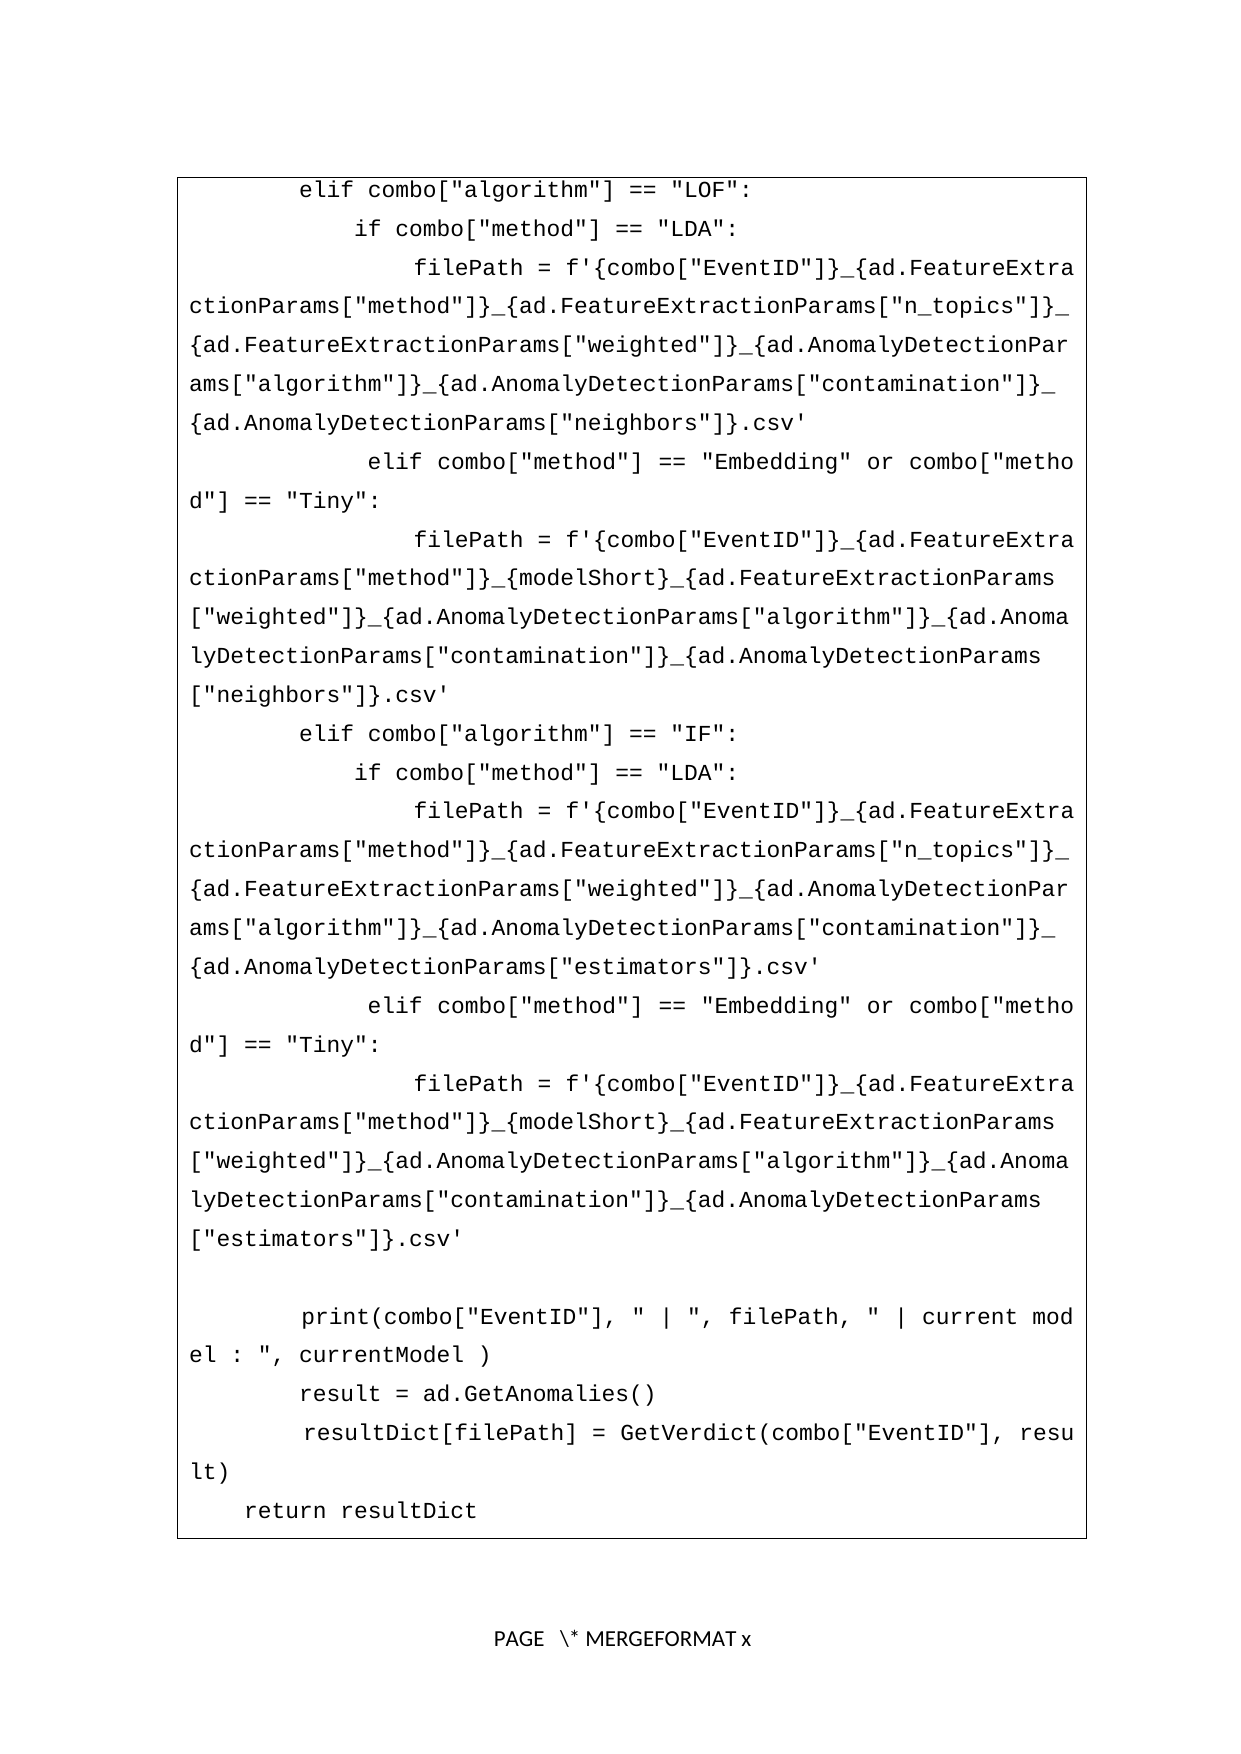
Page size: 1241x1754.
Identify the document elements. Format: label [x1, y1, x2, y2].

table_header [178, 178, 1086, 1538]
